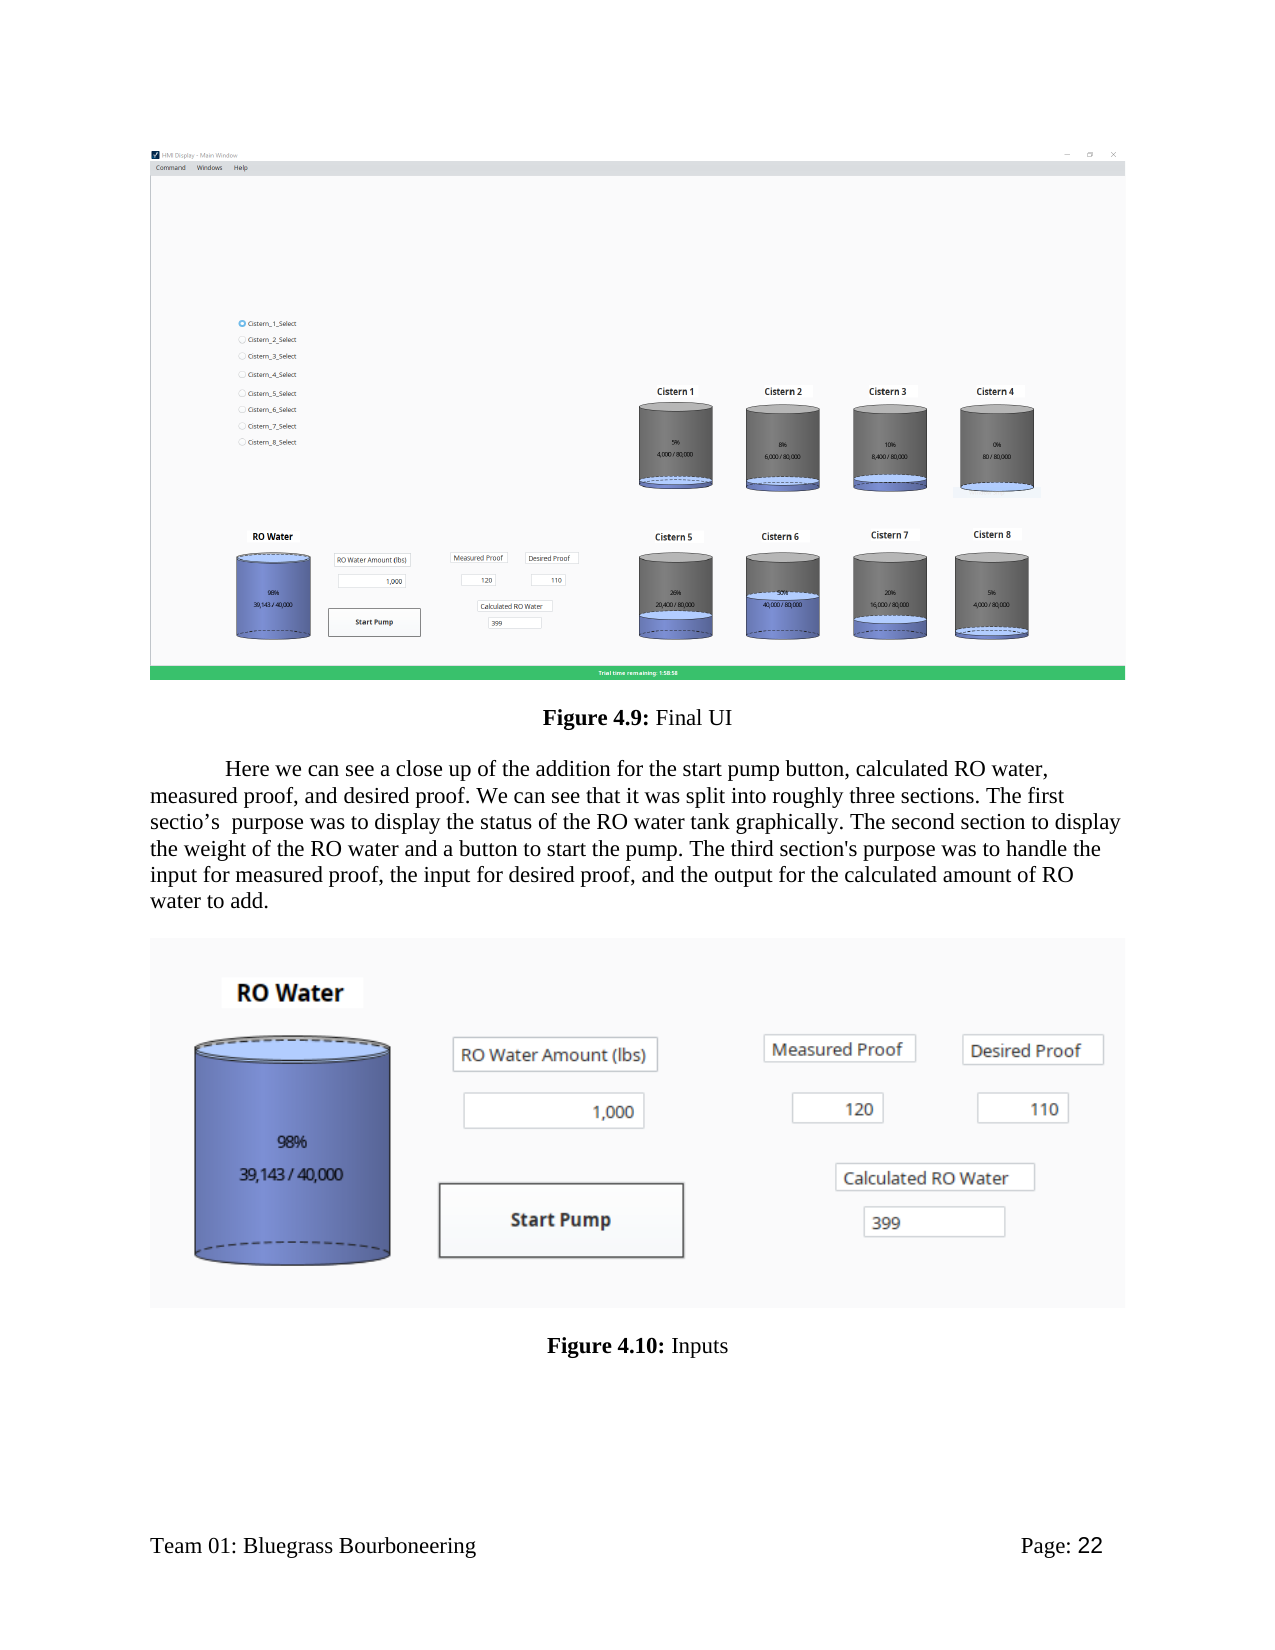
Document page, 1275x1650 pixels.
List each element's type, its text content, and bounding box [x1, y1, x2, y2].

picture [150, 150, 1125, 680]
text Figure 4.10: Inputs [150, 1332, 1125, 1359]
text Here we can see a close up of the addition for the start pump button, calculated RO water, measured proof, and desired proof. We can see that it was split into roughly three sections. The first sectio’s purpose was to display the status of the RO water tank graphically. The second section to display the weight of the RO water and a button to start the pump. The third section's purpose was to handle the input for measured proof, the input for desired proof, and the output for the calculated amount of RO water to add. [150, 756, 1125, 914]
text Figure 4.9: Final UI [150, 704, 1125, 731]
picture [150, 938, 1125, 1308]
